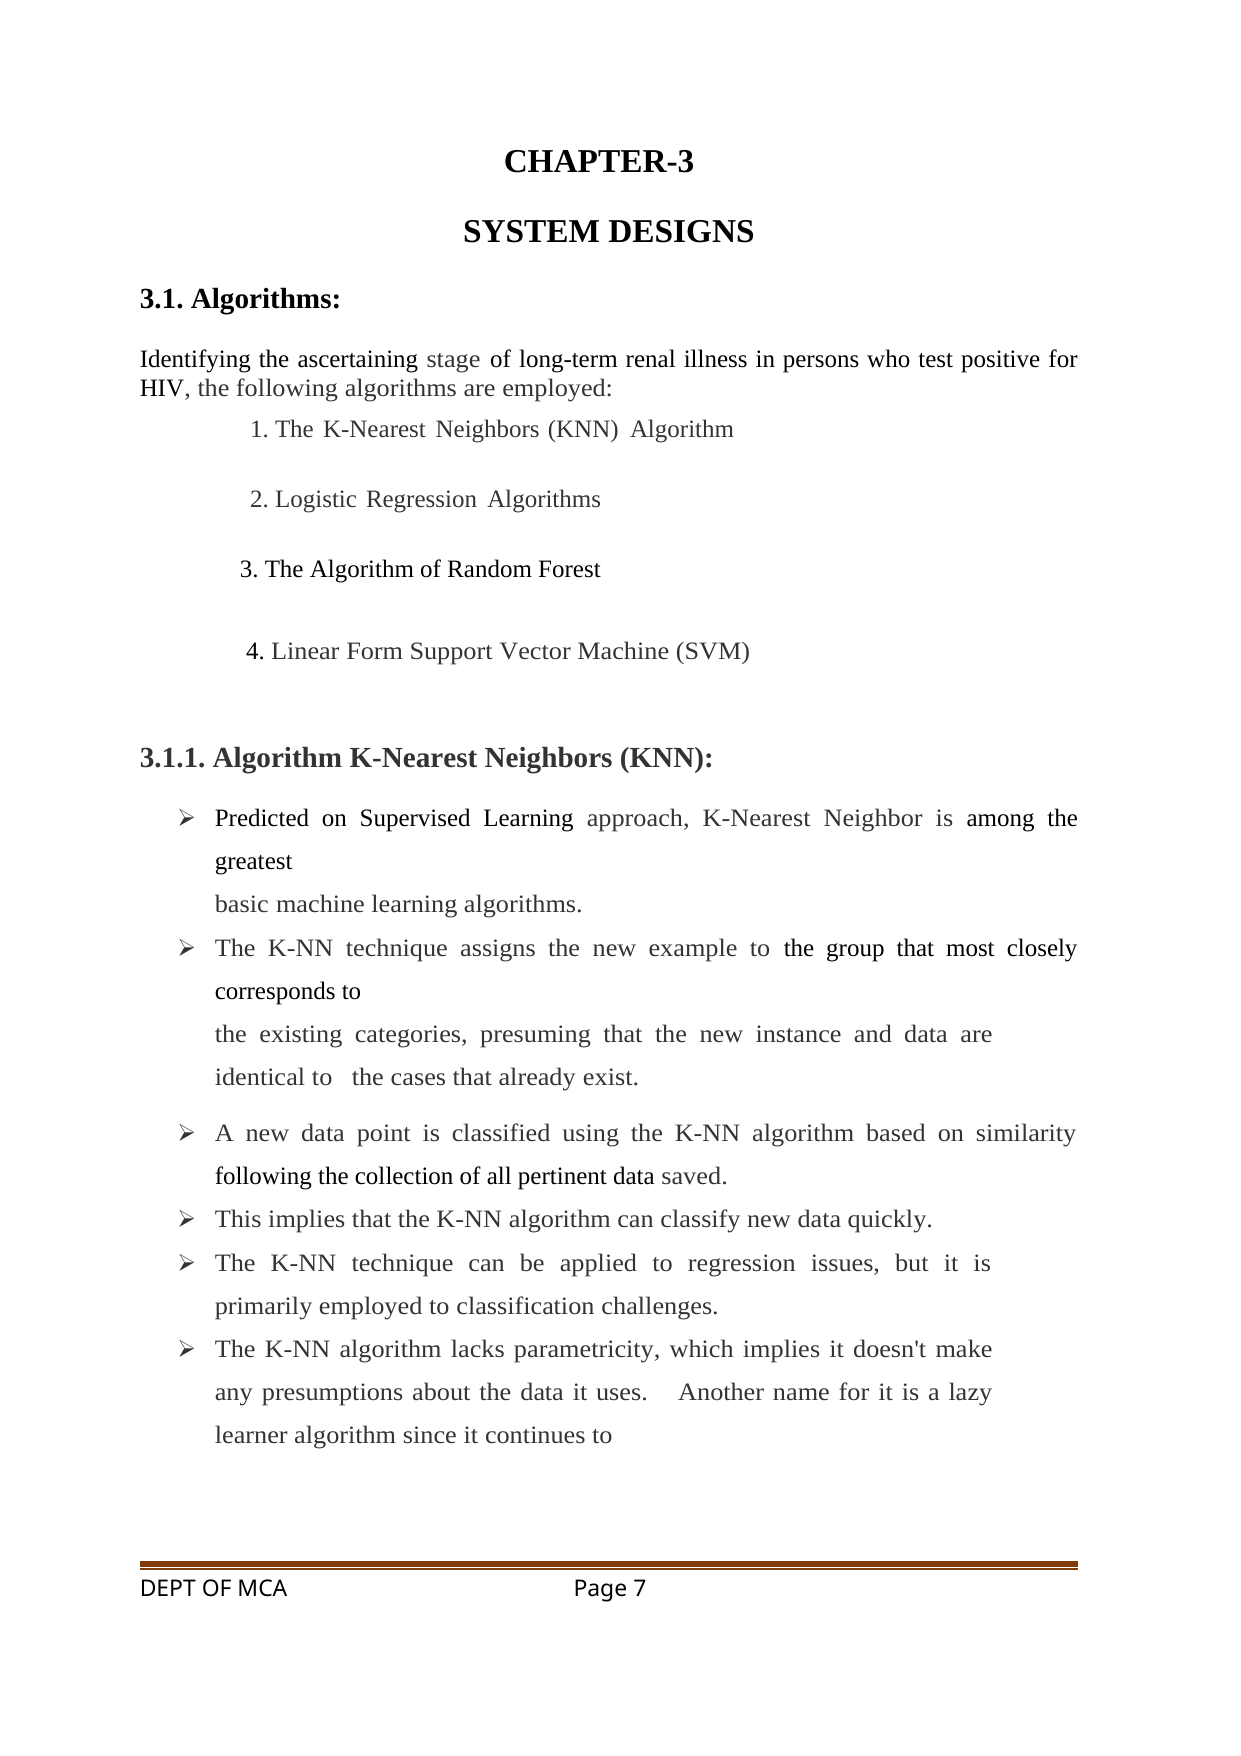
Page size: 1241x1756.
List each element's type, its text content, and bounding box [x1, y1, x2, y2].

text 3.1. Algorithms: [139, 282, 1078, 315]
list basic machine learning algorithms. [214, 889, 1078, 918]
list This implies that the K-NN algorithm can classify new data quickly. [177, 1204, 1078, 1233]
list The K-NN technique assigns the new example to the group that most closely corresponds to [177, 933, 1078, 1004]
text 3. The Algorithm of Random Forest [139, 554, 1078, 583]
text Identifying the ascertaining stage of long-term renal illness in persons who test positive for HIV, the following algorithms are employed: [139, 344, 1078, 402]
text 4. Linear Form Support Vector Machine (SVM) [139, 636, 1078, 665]
text 3.1.1. Algorithm K-Nearest Neighbors (KNN): [139, 740, 1078, 774]
text SYSTEM DESIGNS [139, 212, 1078, 250]
list The K-NN algorithm lacks parametricity, which implies it doesn't make any presumptions about the data it uses. Another name for it is a lazy learner algorithm since it continues to [177, 1334, 993, 1449]
list A new data point is classified using the K-NN algorithm based on similarity following the collection of all pertinent data saved. [177, 1118, 1078, 1189]
list Predicted on Supervised Learning approach, K-Nearest Neighbor is among the greatest [177, 803, 1078, 875]
text 2. Logistic Regression Algorithms [225, 484, 1078, 513]
text the existing categories, presuming that the new instance and data are identical to the cases that already exist. [214, 1019, 993, 1091]
list 1. The K-Nearest Neighbors (KNN) Algorithm [250, 414, 1078, 443]
list The K-NN technique can be applied to regression issues, but it is primarily employed to classification challenges. [177, 1248, 992, 1320]
text CHAPTER-3 [139, 142, 1078, 180]
